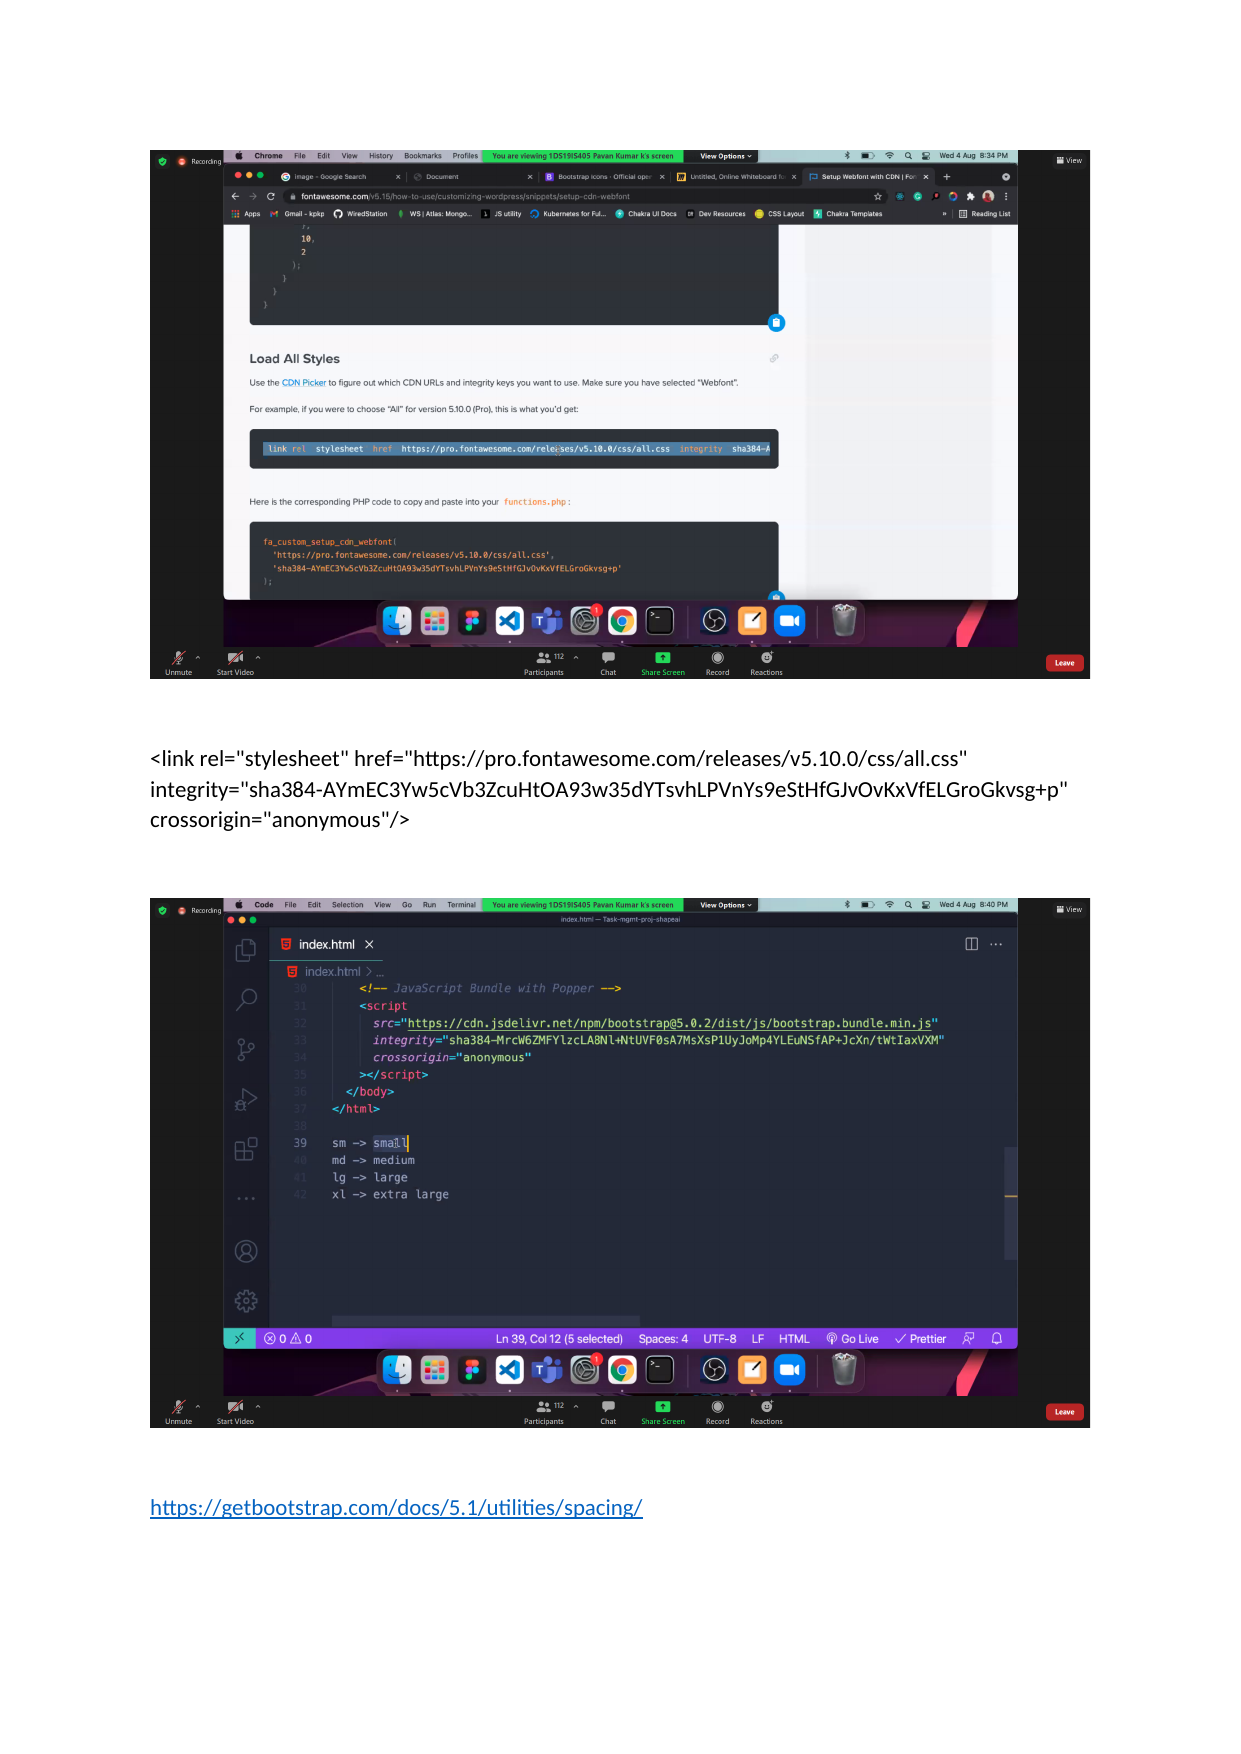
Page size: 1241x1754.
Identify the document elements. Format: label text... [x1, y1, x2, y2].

text https://getbootstrap.com/docs/5.1/utilities/spacing/ [150, 1493, 1090, 1521]
picture [150, 898, 1091, 1428]
text <link rel="stylesheet" href="https://pro.fontawesome.com/releases/v5.10.0/css/all.css" integrity="sha384-AYmEC3Yw5cVb3ZcuHtOA93w35dYTsvhLPVnYs9eStHfGJvOvKxVfELGroGkvsg+p" crossorigin="anonymous"/> [150, 744, 1090, 833]
picture [150, 150, 1091, 679]
